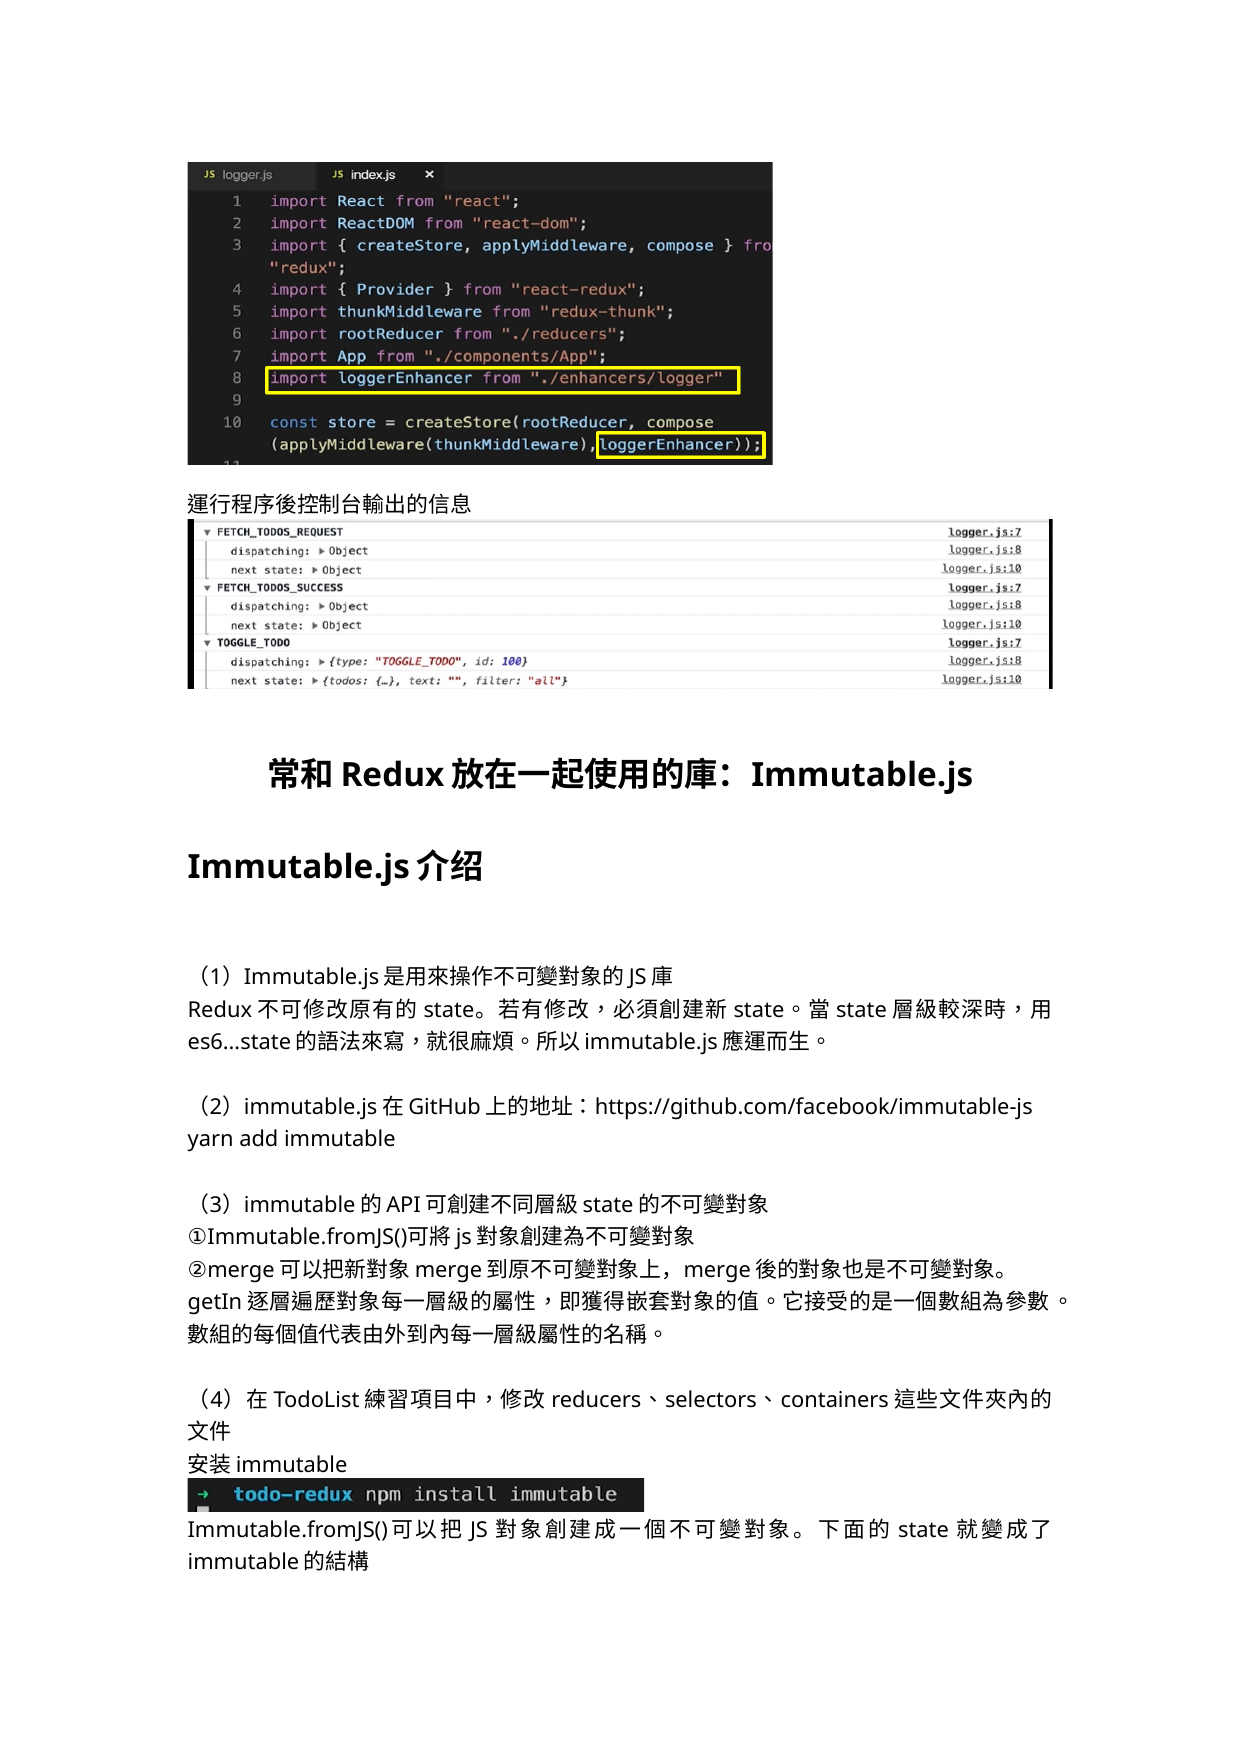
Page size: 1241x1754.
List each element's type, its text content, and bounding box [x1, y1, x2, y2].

text getIn逐層遍歷對象每一層級的屬性，即獲得嵌套對象的值。它接受的是一個數組為參數。數組的每個值代表由外到內每一層級屬性的名稱。 [187, 1284, 1053, 1349]
picture [187, 519, 1053, 689]
text （4）在TodoList練習項目中，修改reducers、selectors、containers這些文件夾內的文件 [187, 1381, 1053, 1446]
text （3）immutable的API可創建不同層級state的不可變對象 [187, 1186, 1053, 1219]
text Immutable.fromJS()可以把JS對象創建成一個不可變對象。下面的state就變成了immutable的結構 [187, 1511, 1053, 1576]
text 安装immutable [187, 1446, 1053, 1479]
text Redux不可修改原有的state。若有修改，必須創建新state。當state層級較深時，用es6…state的語法來寫，就很麻煩。所以immutable.js應運而生。 [187, 991, 1053, 1056]
text ①Immutable.fromJS()可將js對象創建為不可變對象 [187, 1219, 1053, 1251]
subtitle Immutable.js介绍 [187, 832, 1053, 897]
text 運行程序後控制台輸出的信息 [187, 487, 1053, 519]
text yarn add immutable [187, 1121, 1053, 1154]
text （1）Immutable.js是用來操作不可變對象的JS庫 [187, 959, 1053, 991]
text ②merge可以把新對象merge到原不可變對象上，merge後的對象也是不可變對象。 [187, 1251, 1053, 1284]
text （2）immutable.js在GitHub上的地址：https://github.com/facebook/immutable-js [187, 1089, 1053, 1121]
picture [187, 162, 773, 465]
title 常和Redux放在一起使用的庫：Immutable.js [187, 739, 1053, 804]
picture [187, 1478, 645, 1512]
